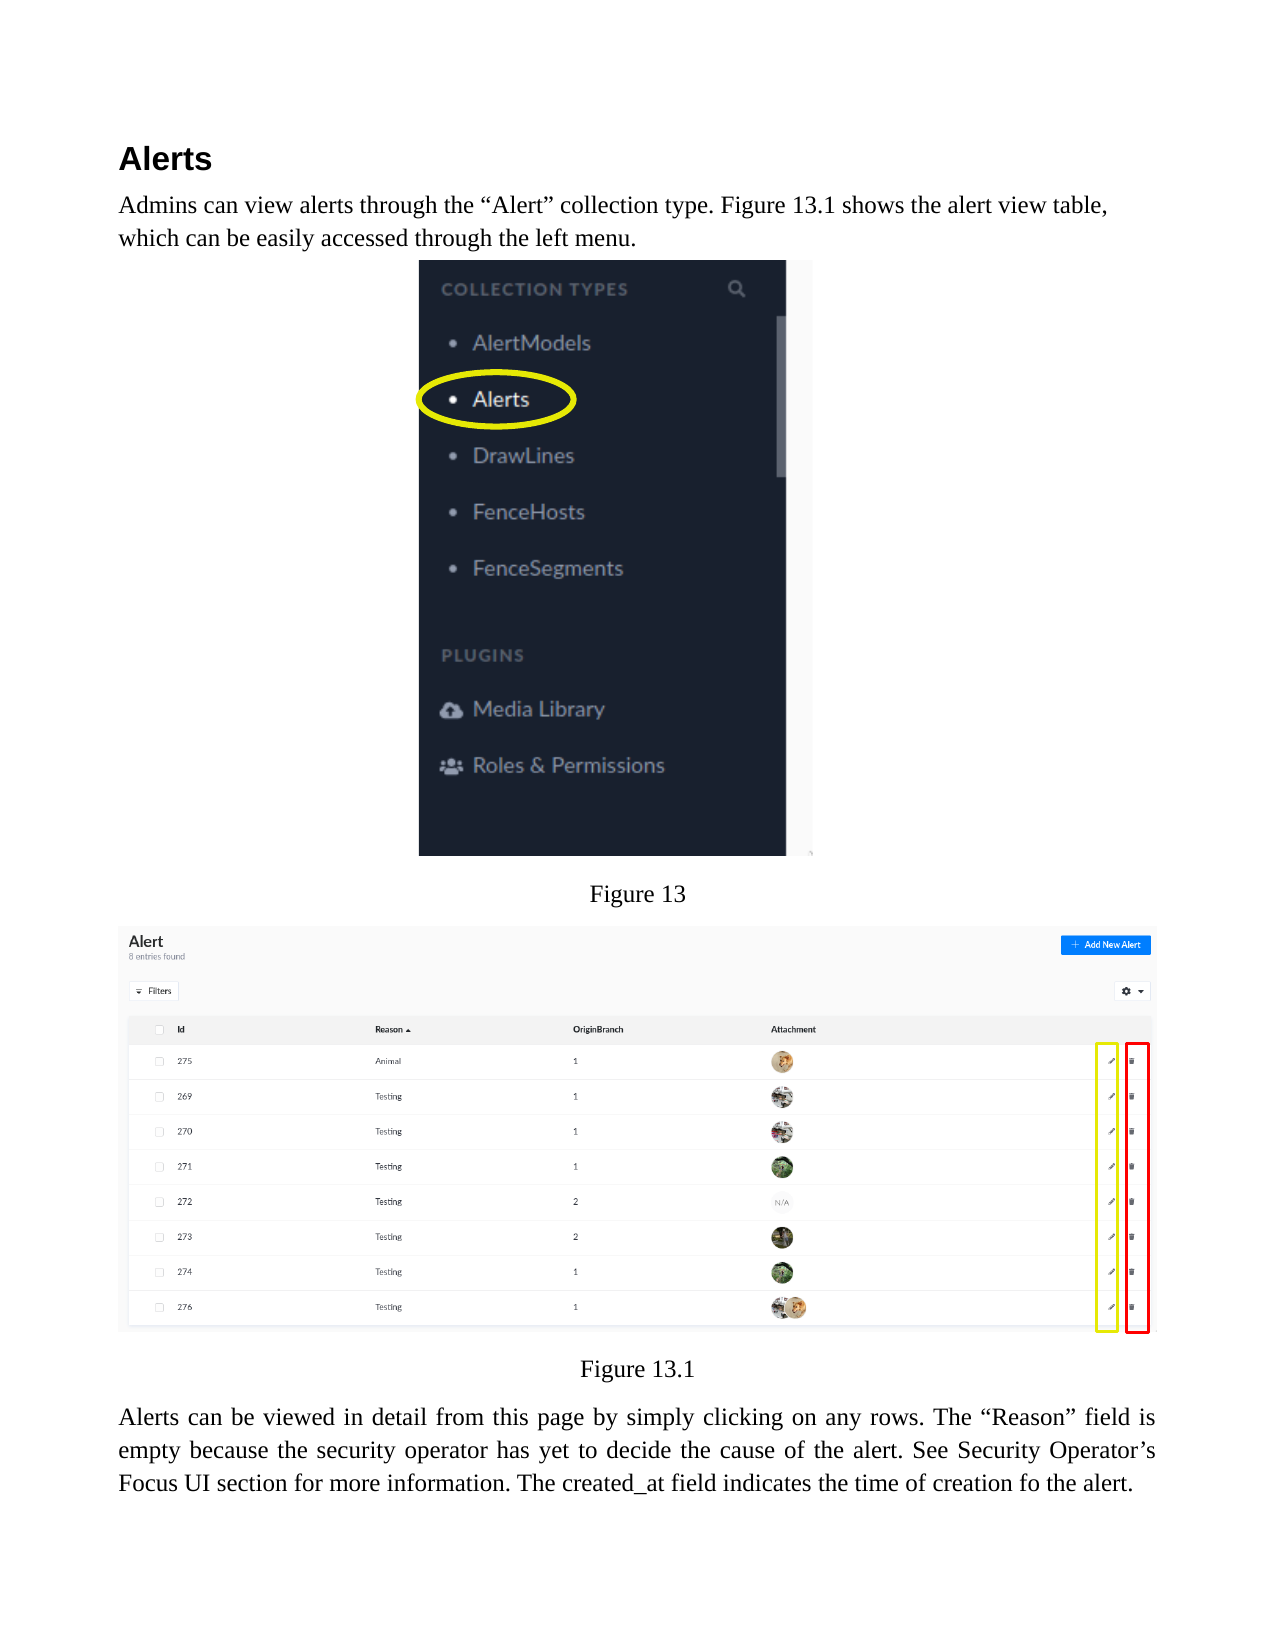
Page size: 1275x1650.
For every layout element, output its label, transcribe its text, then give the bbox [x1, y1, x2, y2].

picture [1128, 1045, 1147, 1331]
picture [418, 260, 813, 856]
subtitle Alerts [118, 139, 1157, 177]
text Admins can view alerts through the “Alert” collection type. Figure 13.1 shows the alert view table, which can be easily accessed through the left menu. [118, 190, 1157, 252]
text Alerts can be viewed in detail from this page by simply clicking on any rows. The “Reason” field is empty because the security operator has yet to decide the cause of the alert. See Security Operator’s Focus UI section for more information. The created_at field indicates the time of creation fo the alert. [118, 1402, 1157, 1497]
picture [1098, 1045, 1116, 1330]
picture [118, 926, 1157, 1332]
text Figure 13.1 [118, 1332, 1157, 1383]
picture [422, 376, 570, 423]
